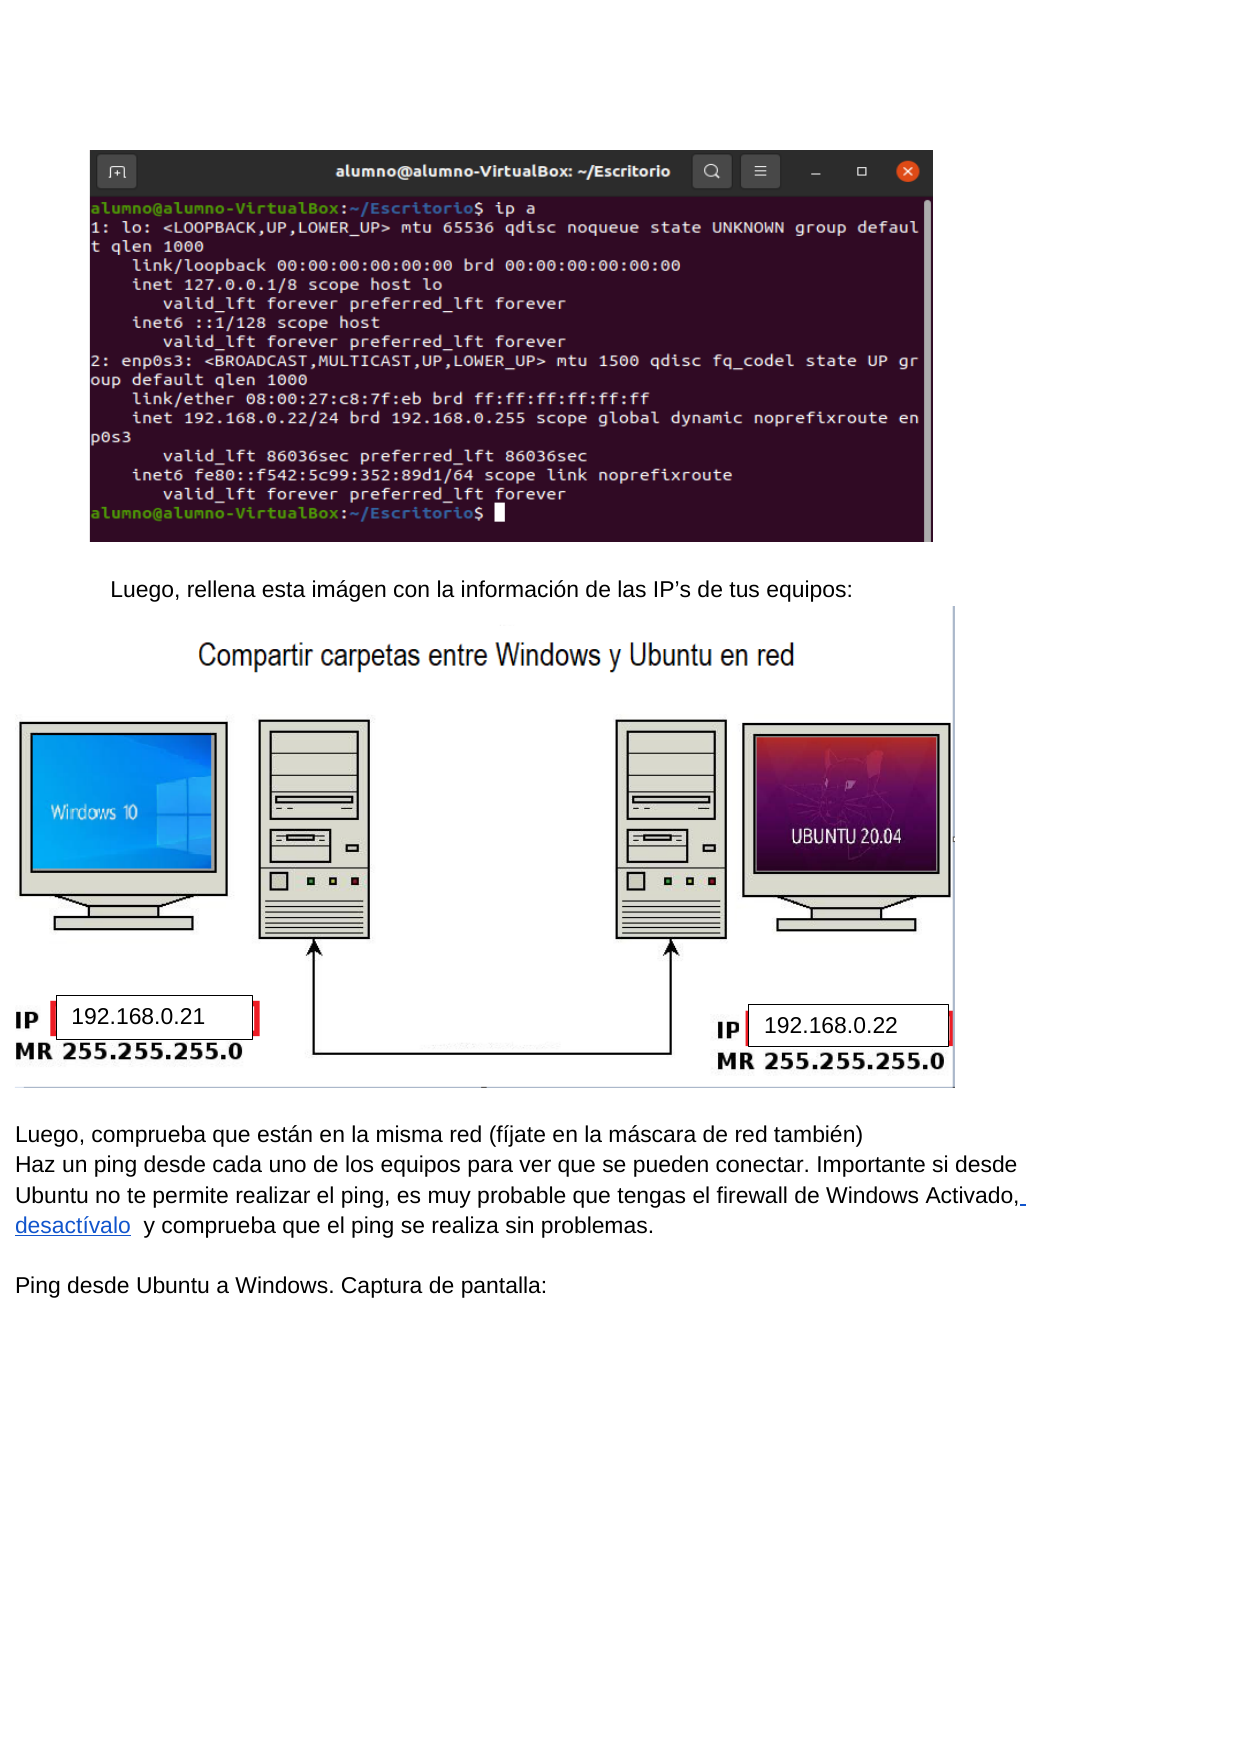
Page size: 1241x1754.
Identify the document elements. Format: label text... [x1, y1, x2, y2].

text Luego, comprueba que están en la misma red (fíjate en la máscara de red también) [15, 1121, 1090, 1148]
text Ping desde Ubuntu a Windows. Captura de pantalla: [15, 1272, 1090, 1299]
text Haz un ping desde cada uno de los equipos para ver que se pueden conectar. Importante si desde Ubuntu no te permite realizar el ping, es muy probable que tengas el firewall de Windows Activado, desactívalo y comprueba que el ping se realiza sin problemas. [15, 1151, 1090, 1238]
picture [89, 150, 933, 542]
picture [14, 606, 955, 1088]
text Luego, rellena esta imágen con la información de las IP’s de tus equipos: [15, 576, 1090, 602]
